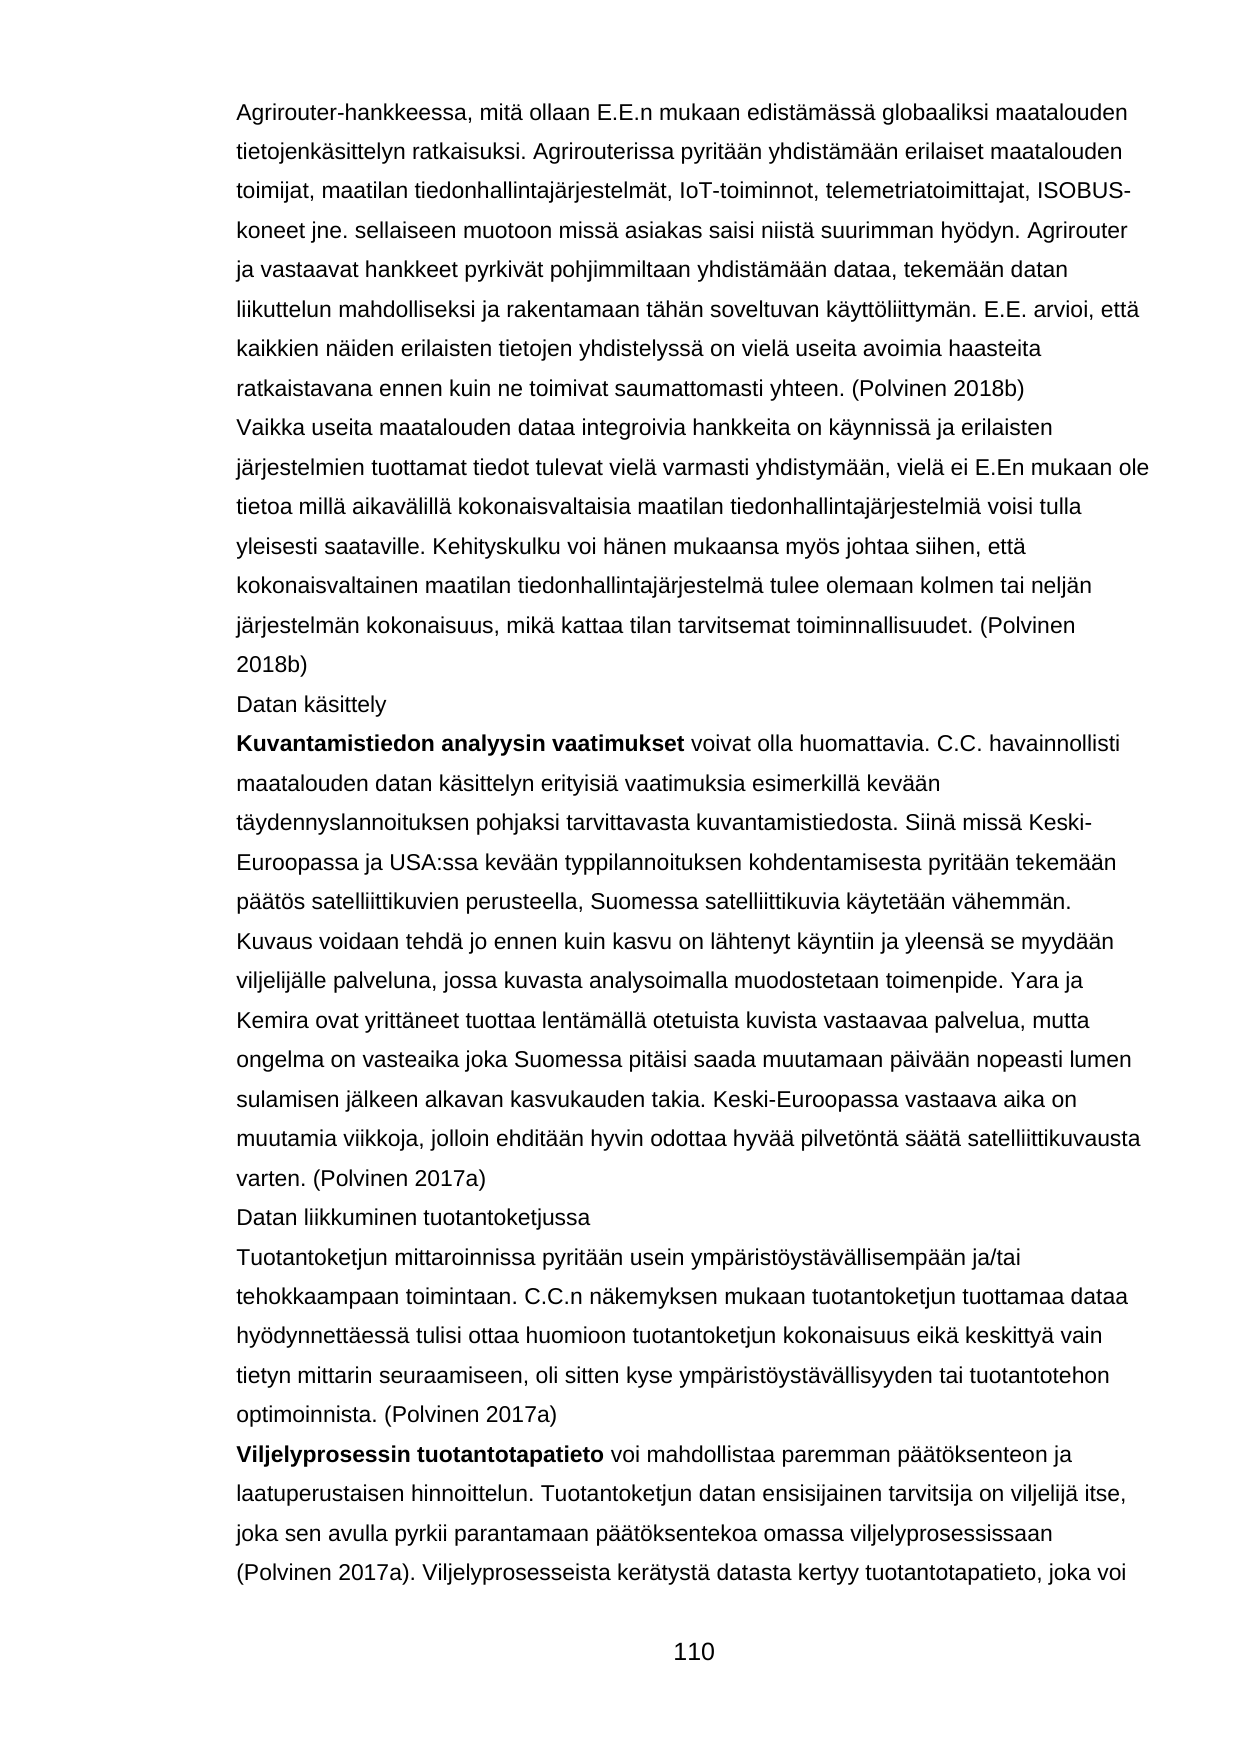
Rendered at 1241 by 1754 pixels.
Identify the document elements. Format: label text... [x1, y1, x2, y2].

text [236, 98, 1152, 401]
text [236, 1441, 1152, 1586]
text Datan liikkuminen tuotantoketjussa [236, 1204, 1152, 1230]
text Vaikka useita maatalouden dataa integroivia hankkeita on käynnissä ja erilaisten järjestelmien tuottamat tiedot tulevat vielä varmasti yhdistymään, vielä ei E.En mukaan ole tietoa millä aikavälillä kokonaisvaltaisia maatilan tiedonhallintajärjestelmiä voisi tulla yleisesti saataville. Kehityskulku voi hänen mukaansa myös johtaa siihen, että kokonaisvaltainen maatilan tiedonhallintajärjestelmä tulee olemaan kolmen tai neljän järjestelmän kokonaisuus, mikä kattaa tilan tarvitsemat toiminnallisuudet. (Polvinen 2018b) [236, 414, 1152, 678]
text Kuvantamistiedon analyysin vaatimukset voivat olla huomattavia. C.C. havainnollisti maatalouden datan käsittelyn erityisiä vaatimuksia esimerkillä kevään täydennyslannoituksen pohjaksi tarvittavasta kuvantamistiedosta. Siinä missä Keski-Euroopassa ja USA:ssa kevään typpilannoituksen kohdentamisesta pyritään tekemään päätös satelliittikuvien perusteella, Suomessa satelliittikuvia käytetään vähemmän. Kuvaus voidaan tehdä jo ennen kuin kasvu on lähtenyt käyntiin ja yleensä se myydään viljelijälle palveluna, jossa kuvasta analysoimalla muodostetaan toimenpide. Yara ja Kemira ovat yrittäneet tuottaa lentämällä otetuista kuvista vastaavaa palvelua, mutta ongelma on vasteaika joka Suomessa pitäisi saada muutamaan päivään nopeasti lumen sulamisen jälkeen alkavan kasvukauden takia. Keski-Euroopassa vastaava aika on muutamia viikkoja, jolloin ehditään hyvin odottaa hyvää pilvetöntä säätä satelliittikuvausta varten. (Polvinen 2017a) [236, 730, 1152, 1191]
text Tuotantoketjun mittaroinnissa pyritään usein ympäristöystävällisempään ja/tai tehokkaampaan toimintaan. C.C.n näkemyksen mukaan tuotantoketjun tuottamaa dataa hyödynnettäessä tulisi ottaa huomioon tuotantoketjun kokonaisuus eikä keskittyä vain tietyn mittarin seuraamiseen, oli sitten kyse ympäristöystävällisyyden tai tuotantotehon optimoinnista. (Polvinen 2017a) [236, 1243, 1152, 1428]
text Datan käsittely [236, 691, 1152, 717]
